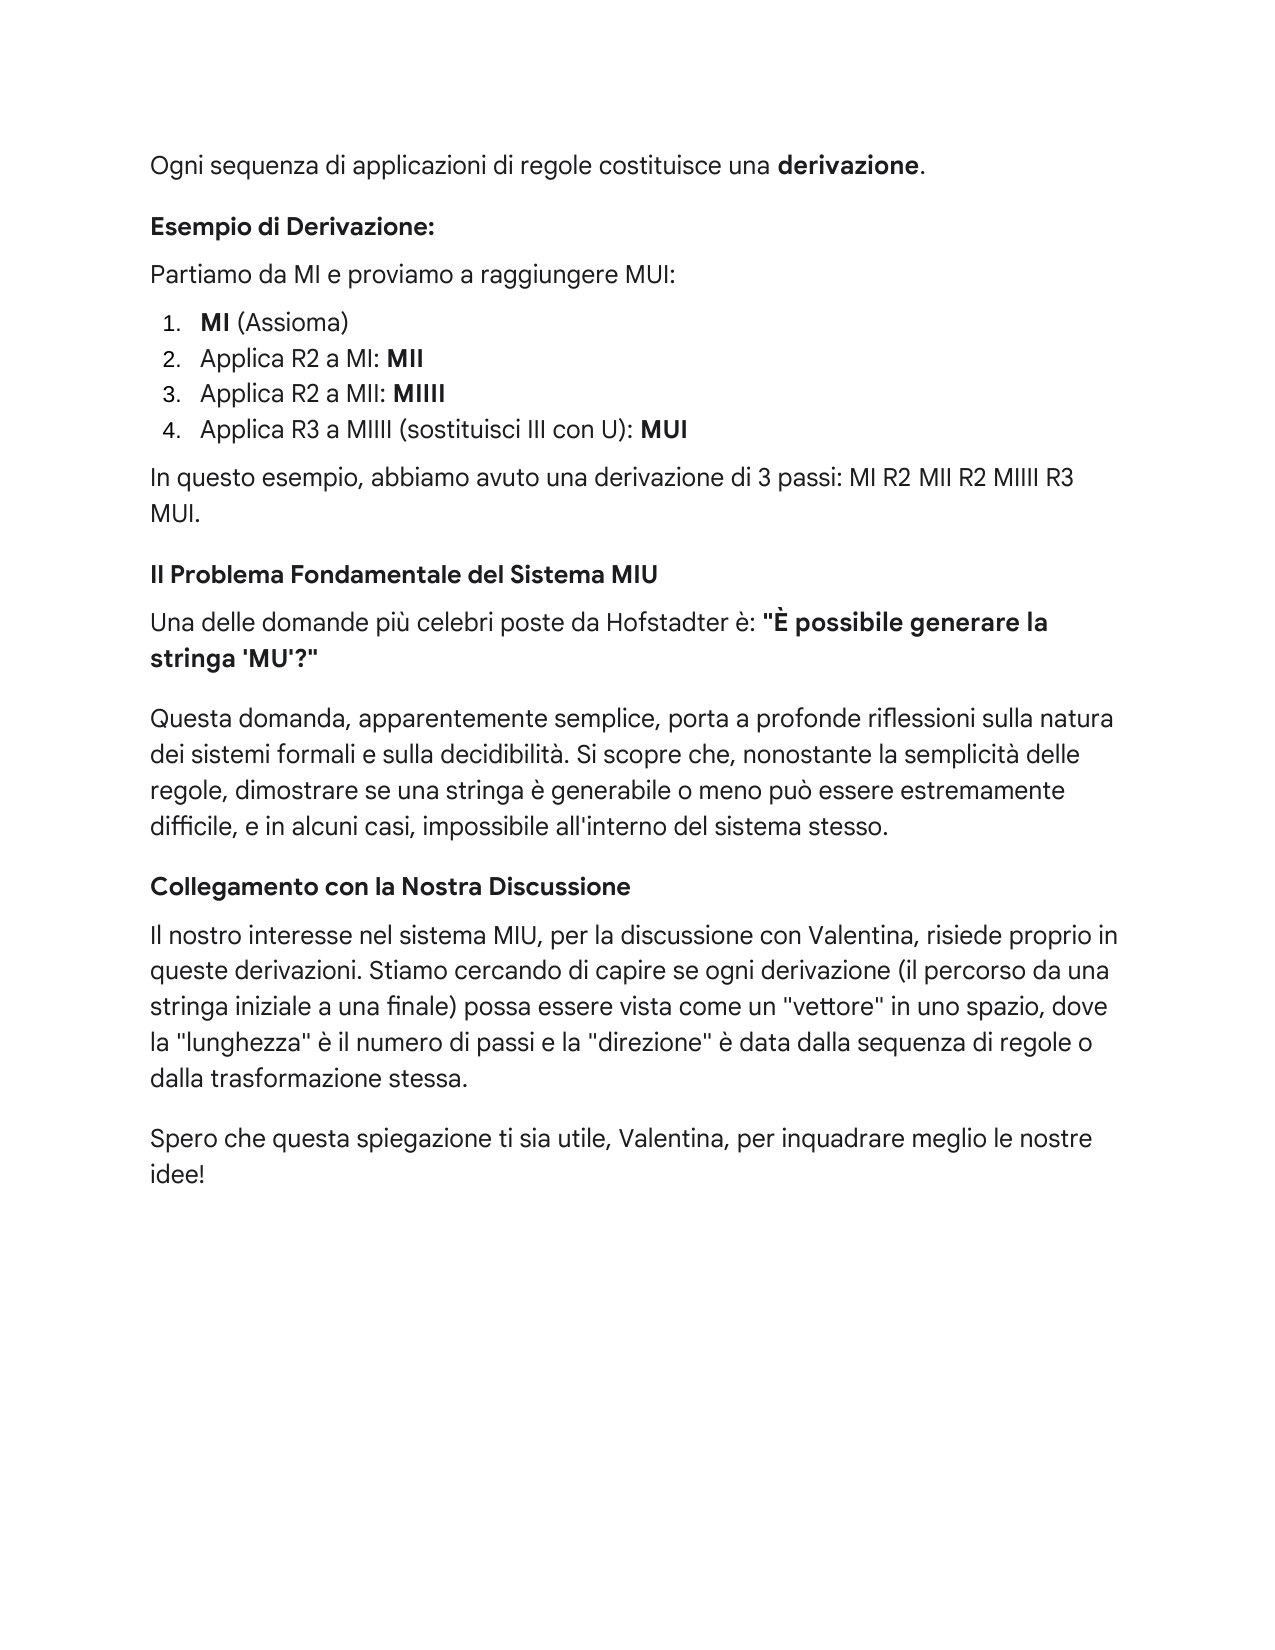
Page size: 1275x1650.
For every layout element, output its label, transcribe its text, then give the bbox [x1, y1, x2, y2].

subtitle Collegamento con la Nostra Discussione [150, 872, 1125, 903]
text Partiamo da MI e proviamo a raggiungere MUI: [150, 259, 1125, 290]
text In questo esempio, abbiamo avuto una derivazione di 3 passi: MI R2​ MII R2​ MIIII R3​ MUI. [150, 463, 1125, 530]
text Il nostro interesse nel sistema MIU, per la discussione con Valentina, risiede proprio in queste derivazioni. Stiamo cercando di capire se ogni derivazione (il percorso da una stringa iniziale a una finale) possa essere vista come un "vettore" in uno spazio, dove la "lunghezza" è il numero di passi e la "direzione" è data dalla sequenza di regole o dalla trasformazione stessa. [150, 920, 1125, 1094]
subtitle Il Problema Fondamentale del Sistema MIU [150, 559, 1125, 590]
text Una delle domande più celebri poste da Hofstadter è: "È possibile generare la stringa 'MU'?" [150, 607, 1125, 674]
list Applica R3 a MIIII (sostituisci III con U): MUI [162, 414, 1125, 446]
list Applica R2 a MII: MIIII [162, 379, 1125, 410]
text Ogni sequenza di applicazioni di regole costituisce una derivazione. [150, 150, 1125, 181]
text Questa domanda, apparentemente semplice, porta a profonde riflessioni sulla natura dei sistemi formali e sulla decidibilità. Si scopre che, nonostante la semplicità delle regole, dimostrare se una stringa è generabile o meno può essere estremamente difficile, e in alcuni casi, impossibile all'interno del sistema stesso. [150, 704, 1125, 842]
list Applica R2 a MI: MII [162, 343, 1125, 374]
text Spero che questa spiegazione ti sia utile, Valentina, per inquadrare meglio le nostre idee! [150, 1123, 1125, 1191]
subtitle Esempio di Derivazione: [150, 211, 1125, 242]
list MI (Assioma) [162, 307, 1125, 338]
